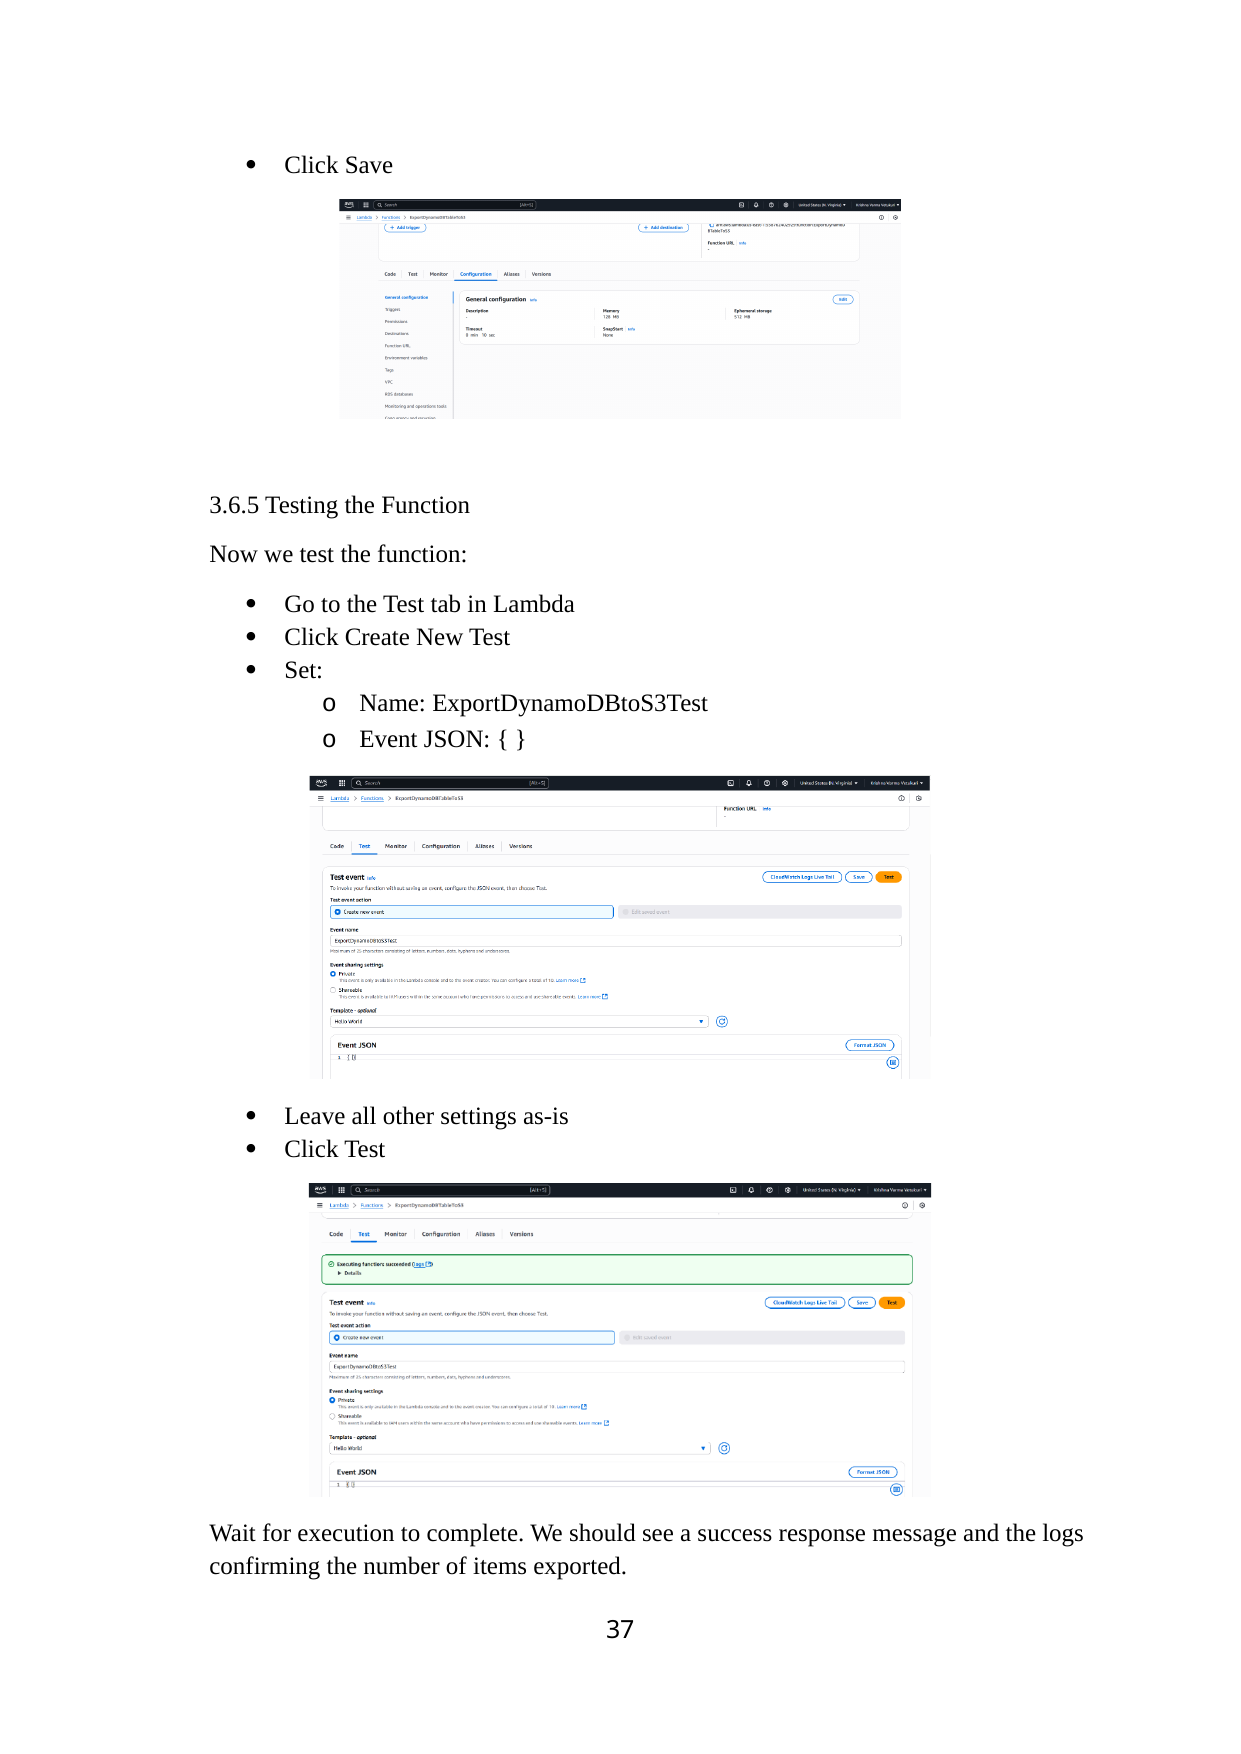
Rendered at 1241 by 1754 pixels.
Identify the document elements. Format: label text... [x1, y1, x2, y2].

list Click Create New Test [247, 622, 1090, 651]
list Go to the Test tab in Lambda [247, 589, 1090, 618]
text 3.6.5 Testing the Function [209, 490, 1090, 519]
list Name: ExportDynamoDBtoS3Test [322, 688, 1090, 719]
list Event JSON: { } [322, 724, 1090, 754]
text Now we test the function: [209, 539, 1090, 568]
list Set: [247, 655, 1090, 684]
list Click Save [247, 150, 1090, 179]
list Leave all other settings as-is [247, 1101, 1090, 1129]
picture [339, 199, 901, 419]
picture [309, 775, 931, 1079]
list Click Test [247, 1134, 1090, 1163]
picture [308, 1183, 932, 1497]
text Wait for execution to complete. We should see a success response message and the logs confirming the number of items exported. [209, 1518, 1090, 1580]
